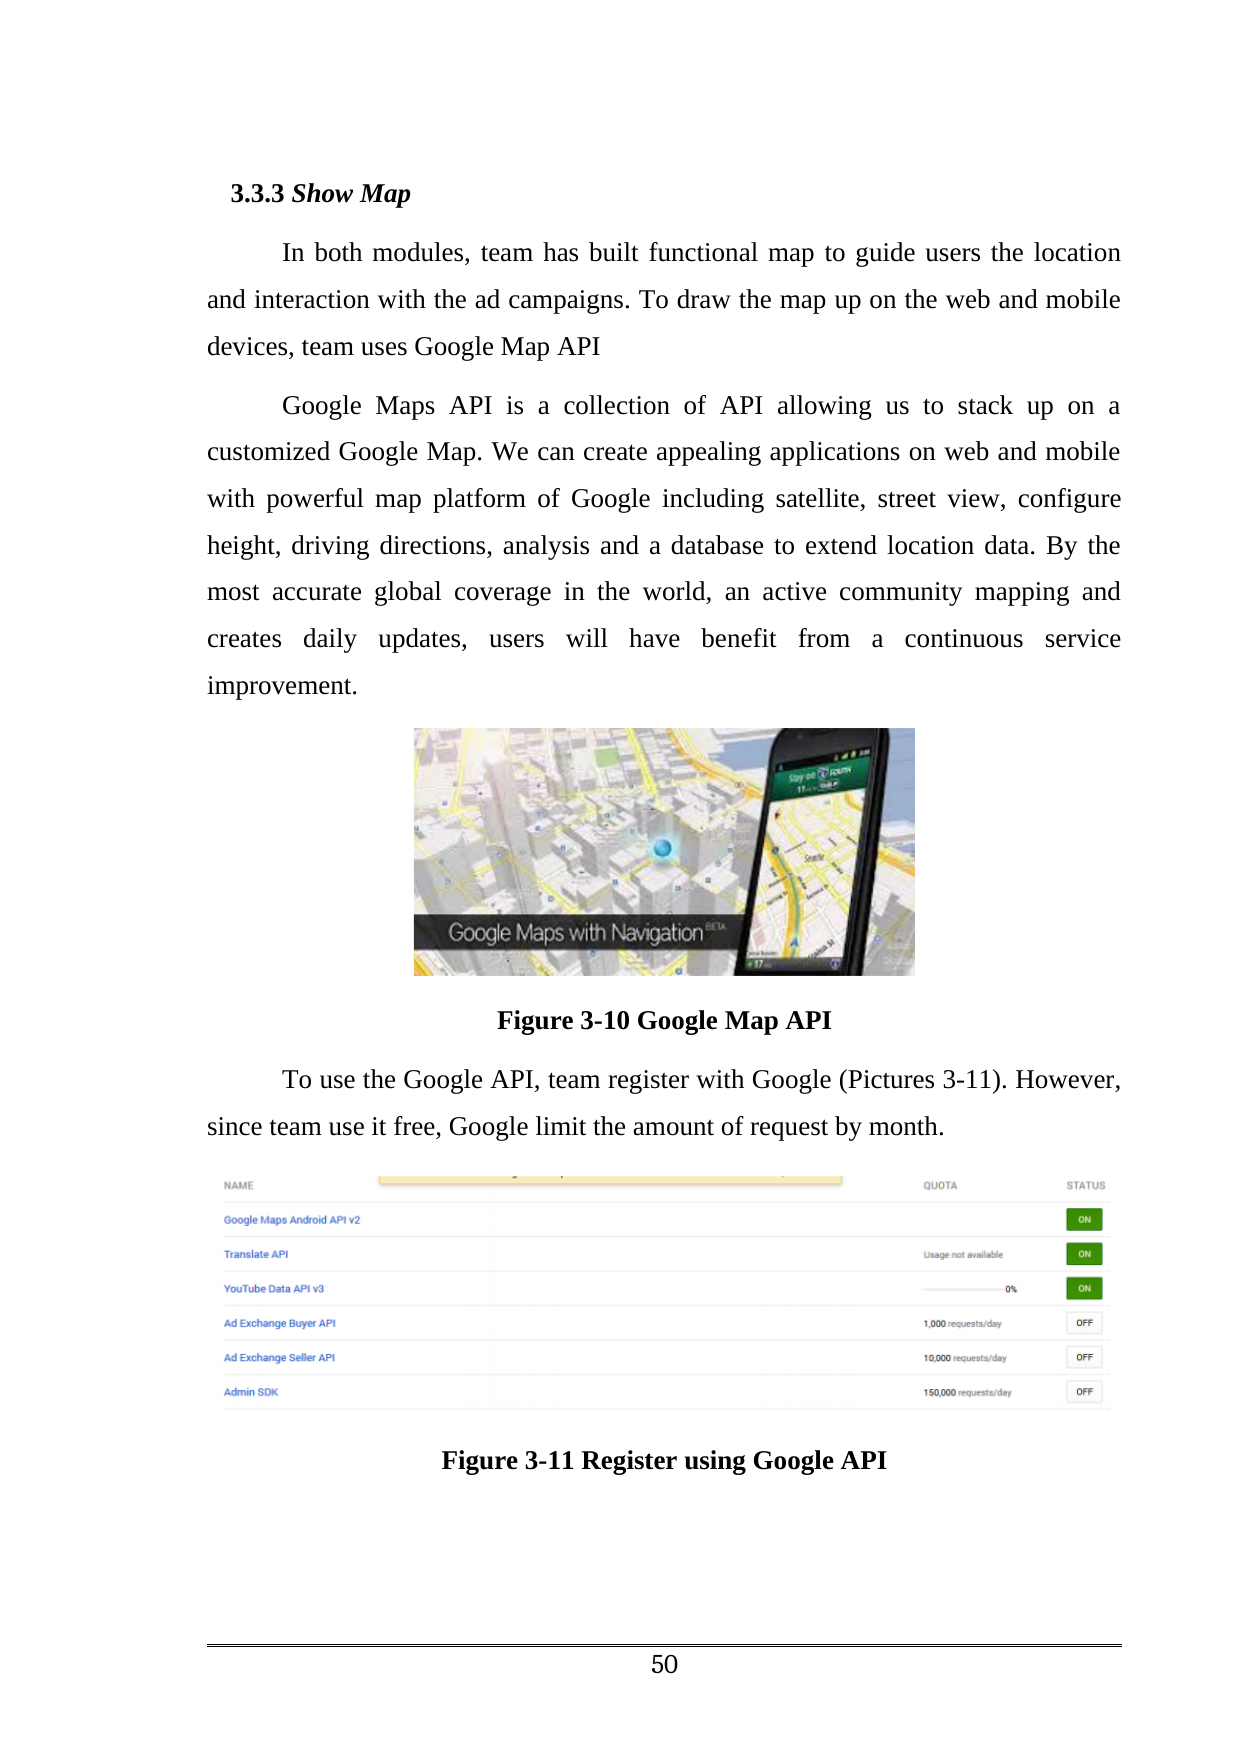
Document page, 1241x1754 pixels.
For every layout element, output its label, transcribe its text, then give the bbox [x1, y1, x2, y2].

picture [413, 728, 915, 977]
text Google Maps API is a collection of API allowing us to stack up on a customized Google Map. We can create appealing applications on web and mobile with powerful map platform of Google including satellite, street view, configure height, driving directions, analysis and a database to extend location data. By the most accurate global coverage in the world, an active community mapping and creates daily updates, users will have benefit from a continuous service improvement. [207, 389, 1122, 700]
text To use the Google API, team register with Google (Pictures 3-11). However, since team use it free, Google limit the amount of request by month. [207, 1064, 1122, 1141]
picture [218, 1169, 1111, 1417]
subtitle 3.3.3 Show Map [230, 177, 1122, 208]
text Figure 3-11 Register using Google API [207, 1444, 1122, 1476]
text In both modules, team has built functional map to guide users the location and interaction with the ad campaigns. To draw the map up on the web and mobile devices, team uses Google Map API [207, 236, 1122, 361]
text Figure 3-10 Google Map API [207, 1004, 1122, 1036]
